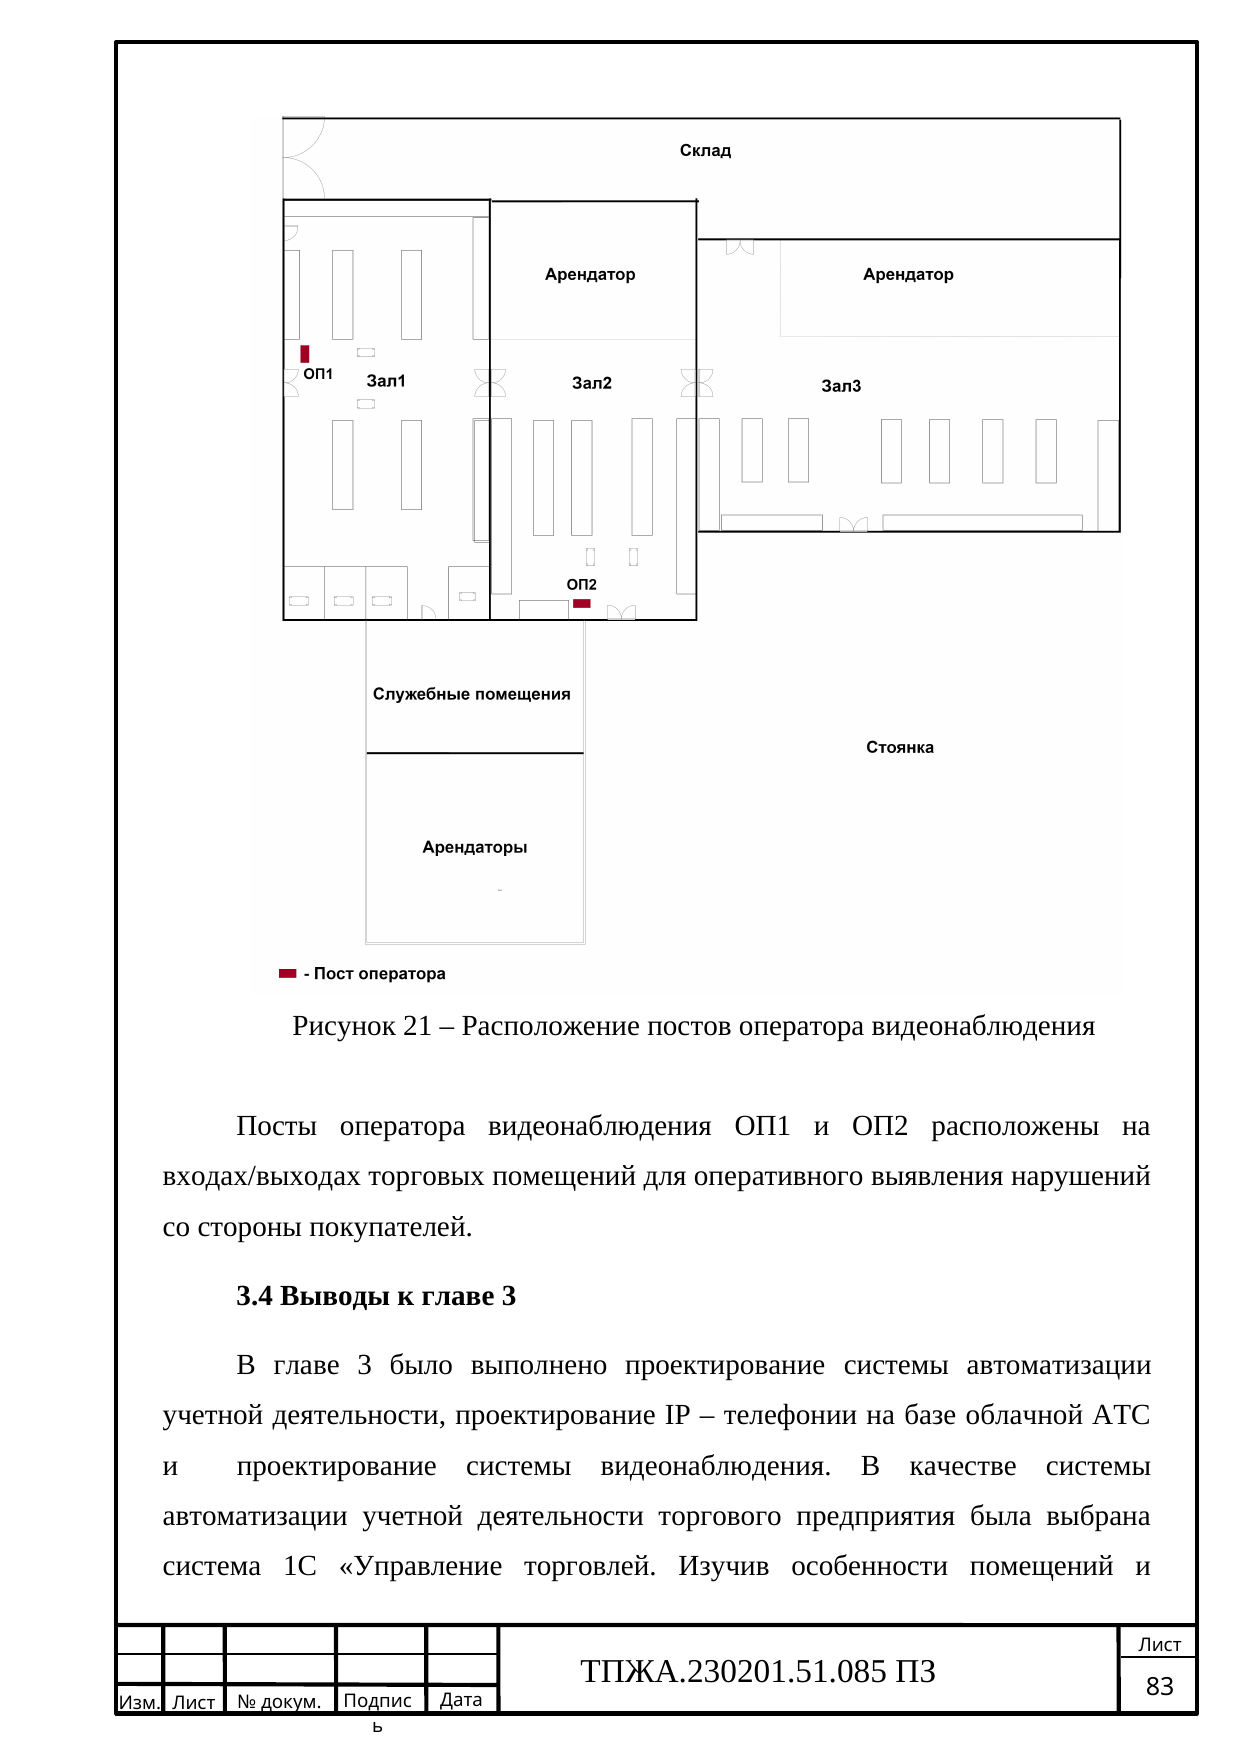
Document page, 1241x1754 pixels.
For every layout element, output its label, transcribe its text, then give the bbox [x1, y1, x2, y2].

subtitle 3.4 Выводы к главе 3 [236, 1278, 1152, 1311]
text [162, 1347, 1152, 1582]
picture [251, 116, 1122, 994]
text Рисунок 21 – Расположение постов оператора видеонаблюдения [162, 1008, 1152, 1041]
text Посты оператора видеонаблюдения ОП1 и ОП2 расположены на входах/выходах торговых помещений для оперативного выявления нарушений со стороны покупателей. [162, 1108, 1152, 1242]
